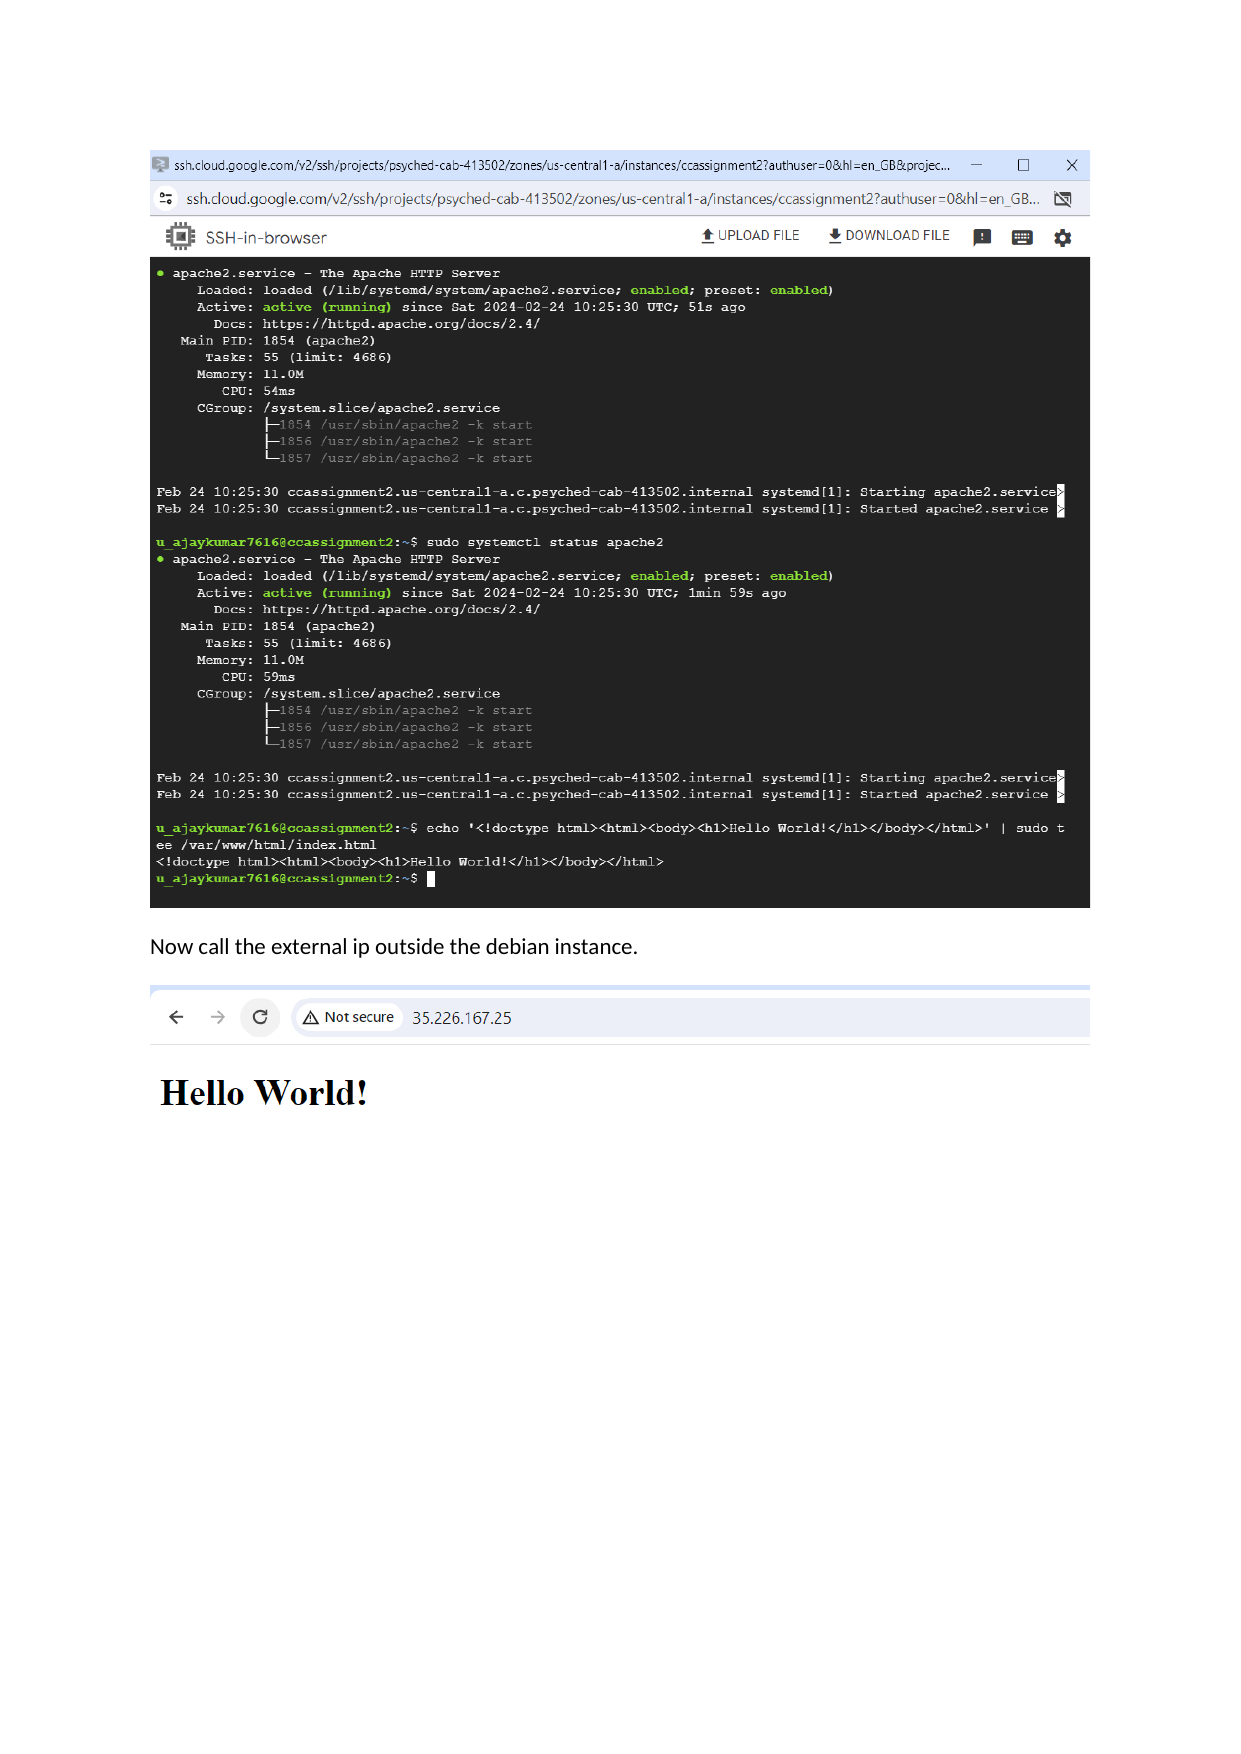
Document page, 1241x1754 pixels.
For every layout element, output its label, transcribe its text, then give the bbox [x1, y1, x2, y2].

picture [150, 985, 1091, 1565]
text Now call the external ip outside the debian instance. [150, 932, 1090, 960]
picture [150, 150, 1091, 908]
